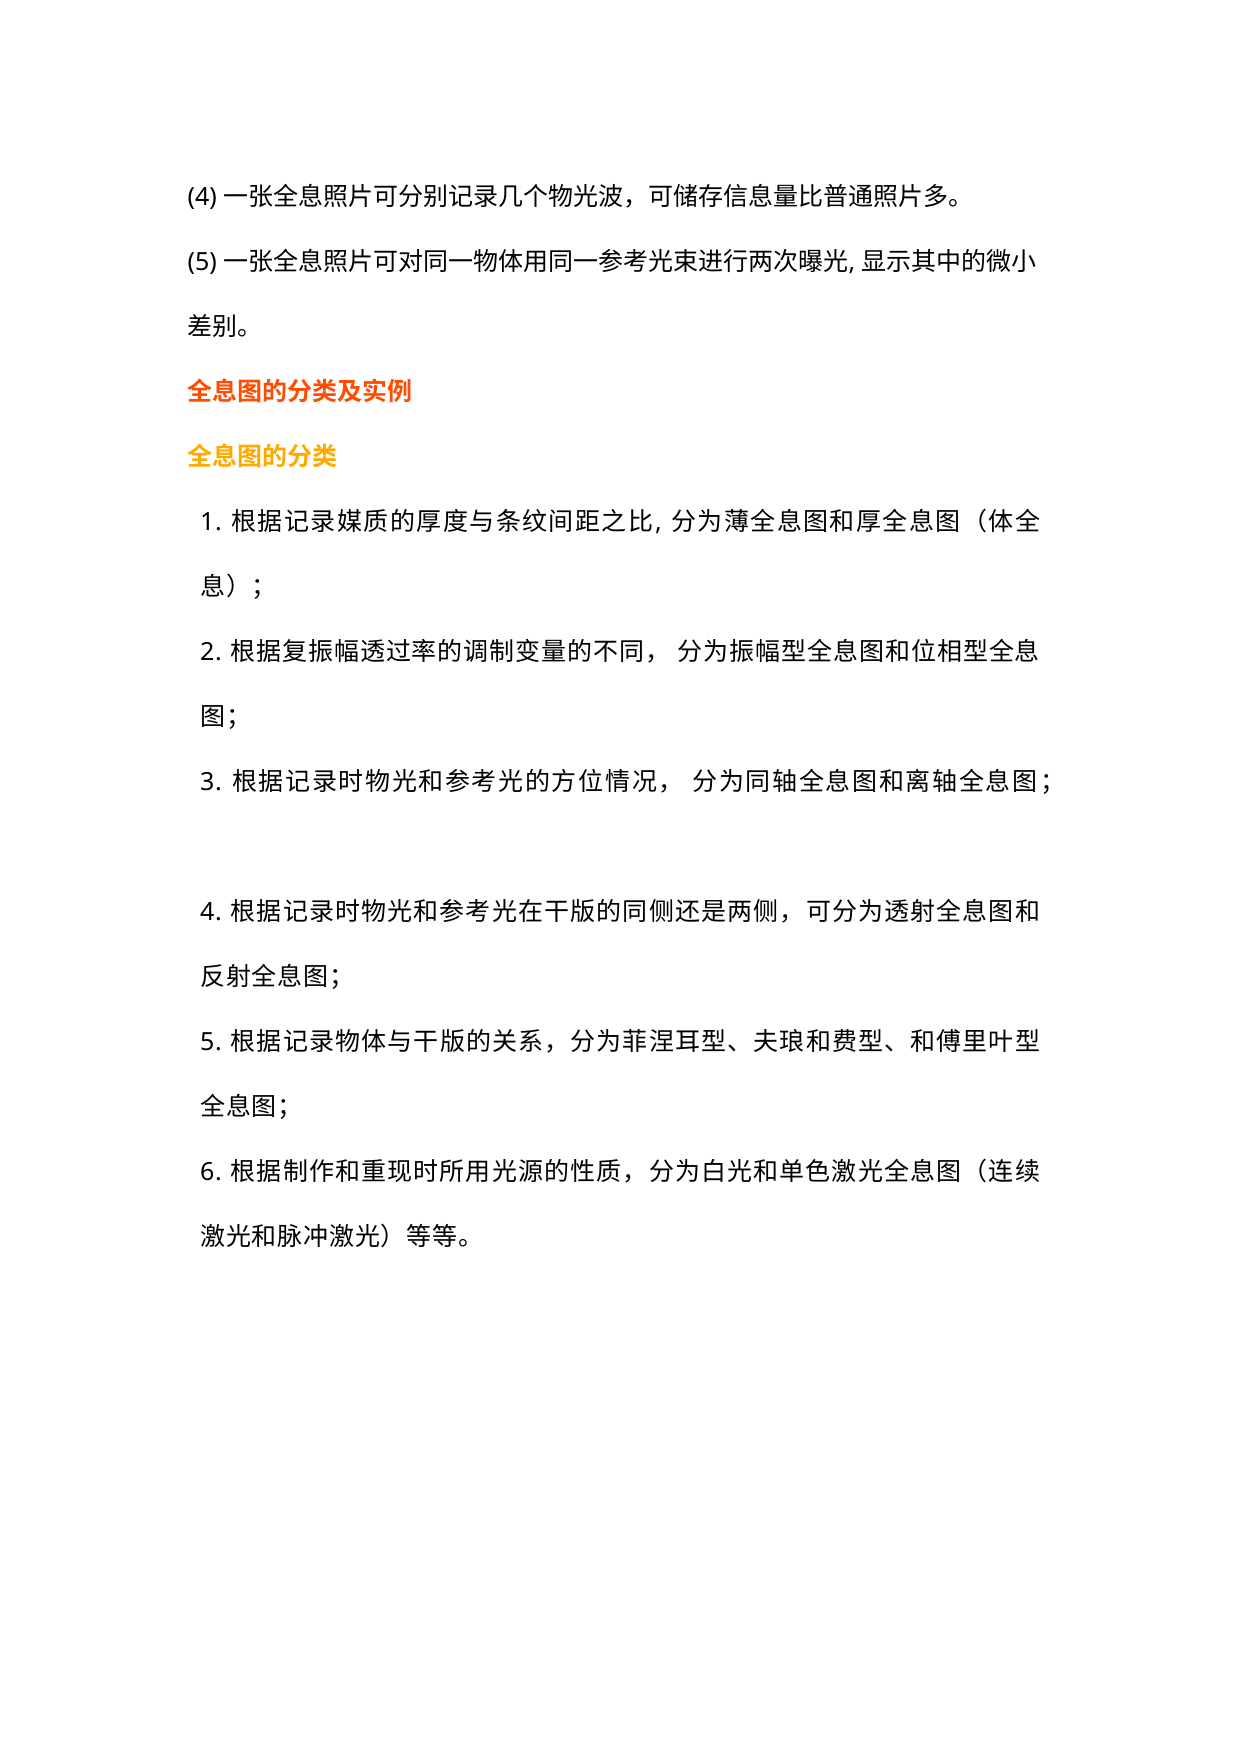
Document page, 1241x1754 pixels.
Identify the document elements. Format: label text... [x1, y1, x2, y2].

text 3. 根据记录时物光和参考光的方位情况， 分为同轴全息图和离轴全息图； [200, 747, 1040, 877]
text 1. 根据记录媒质的厚度与条纹间距之比, 分为薄全息图和厚全息图（体全息）； [200, 487, 1040, 617]
text 6. 根据制作和重现时所用光源的性质，分为白光和单色激光全息图（连续激光和脉冲激光）等等。 [200, 1137, 1040, 1267]
text (5) 一张全息照片可对同一物体用同一参考光束进行两次曝光, 显示其中的微小差别。 [187, 227, 1053, 357]
text 全息图的分类及实例 [187, 357, 1053, 422]
text 4. 根据记录时物光和参考光在干版的同侧还是两侧，可分为透射全息图和反射全息图； [200, 877, 1040, 1007]
text 5. 根据记录物体与干版的关系，分为菲涅耳型、夫琅和费型、和傅里叶型全息图； [200, 1007, 1040, 1137]
text 全息图的分类 [187, 422, 1053, 487]
text 2. 根据复振幅透过率的调制变量的不同， 分为振幅型全息图和位相型全息图； [200, 617, 1040, 747]
text (4) 一张全息照片可分别记录几个物光波，可储存信息量比普通照片多。 [187, 162, 1053, 227]
